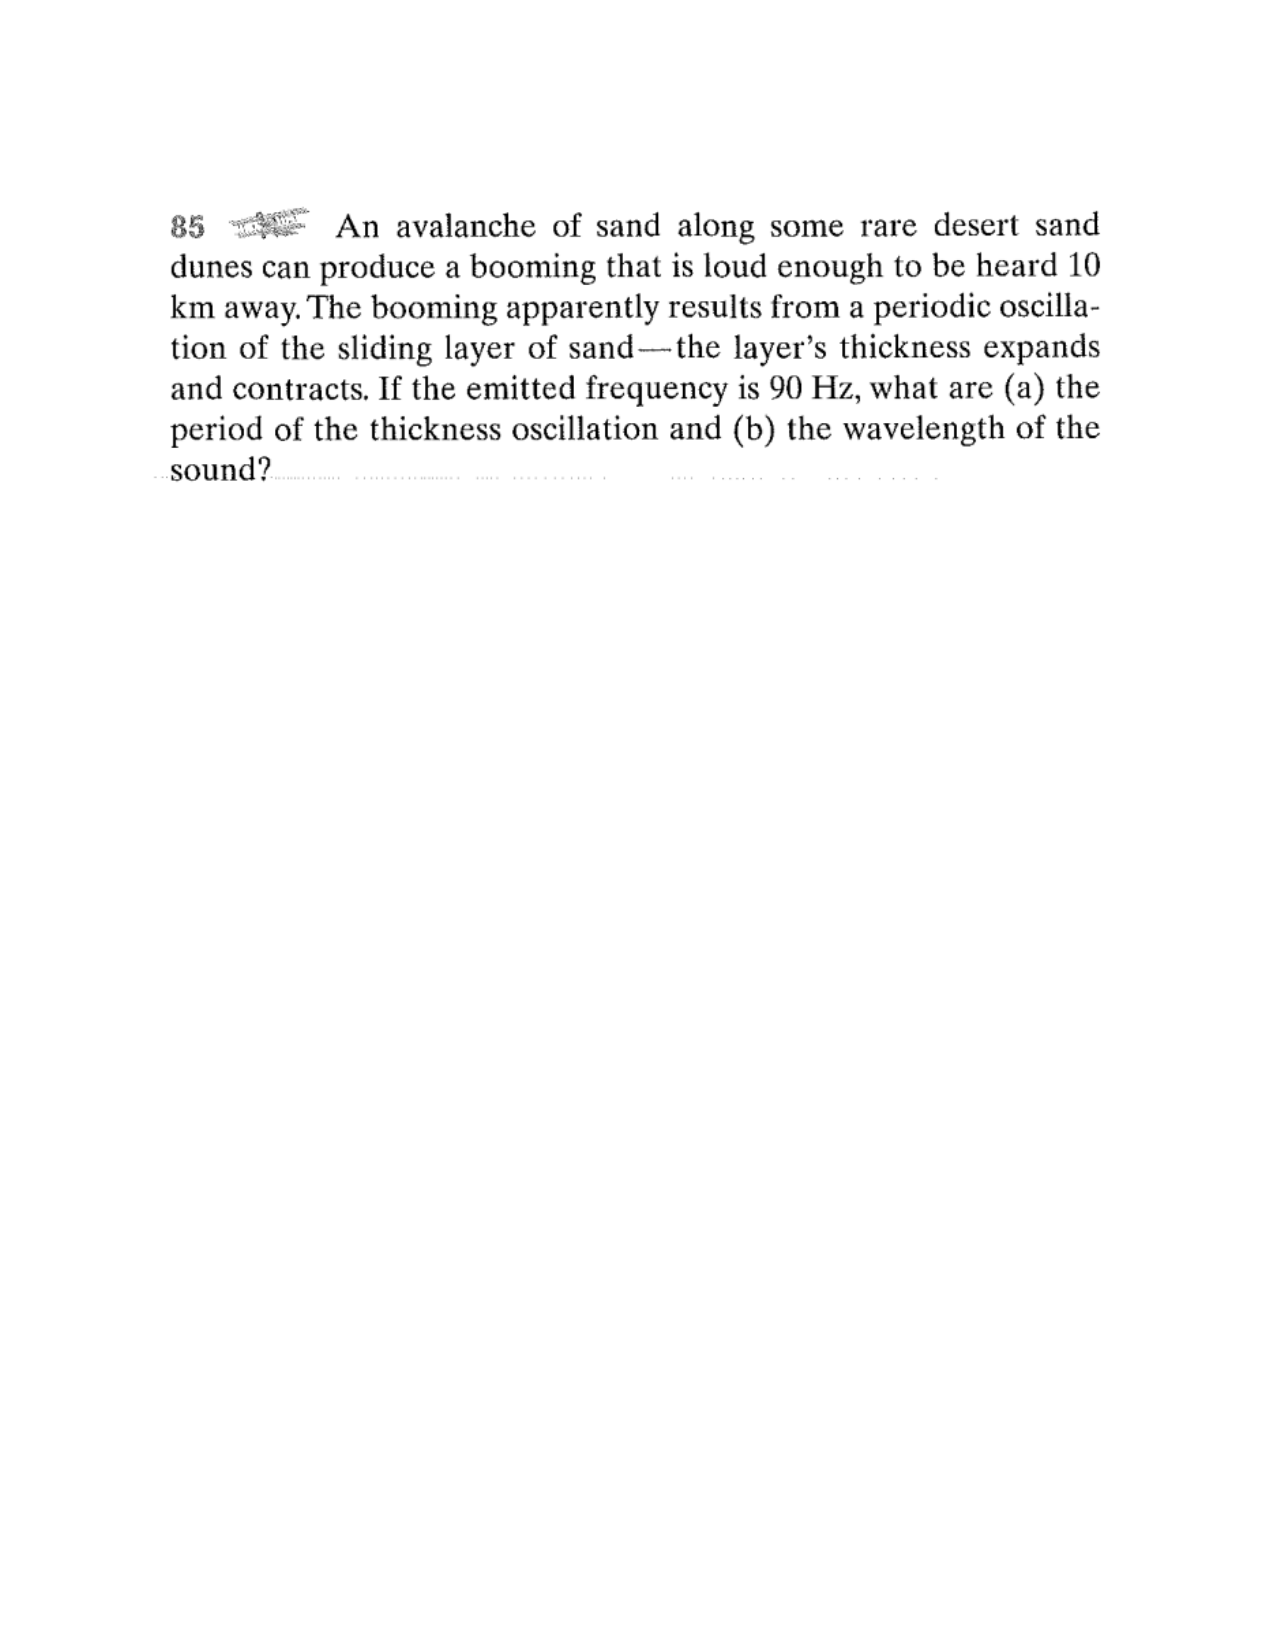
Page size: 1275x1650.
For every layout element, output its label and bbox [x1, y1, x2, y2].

picture [150, 196, 1125, 485]
